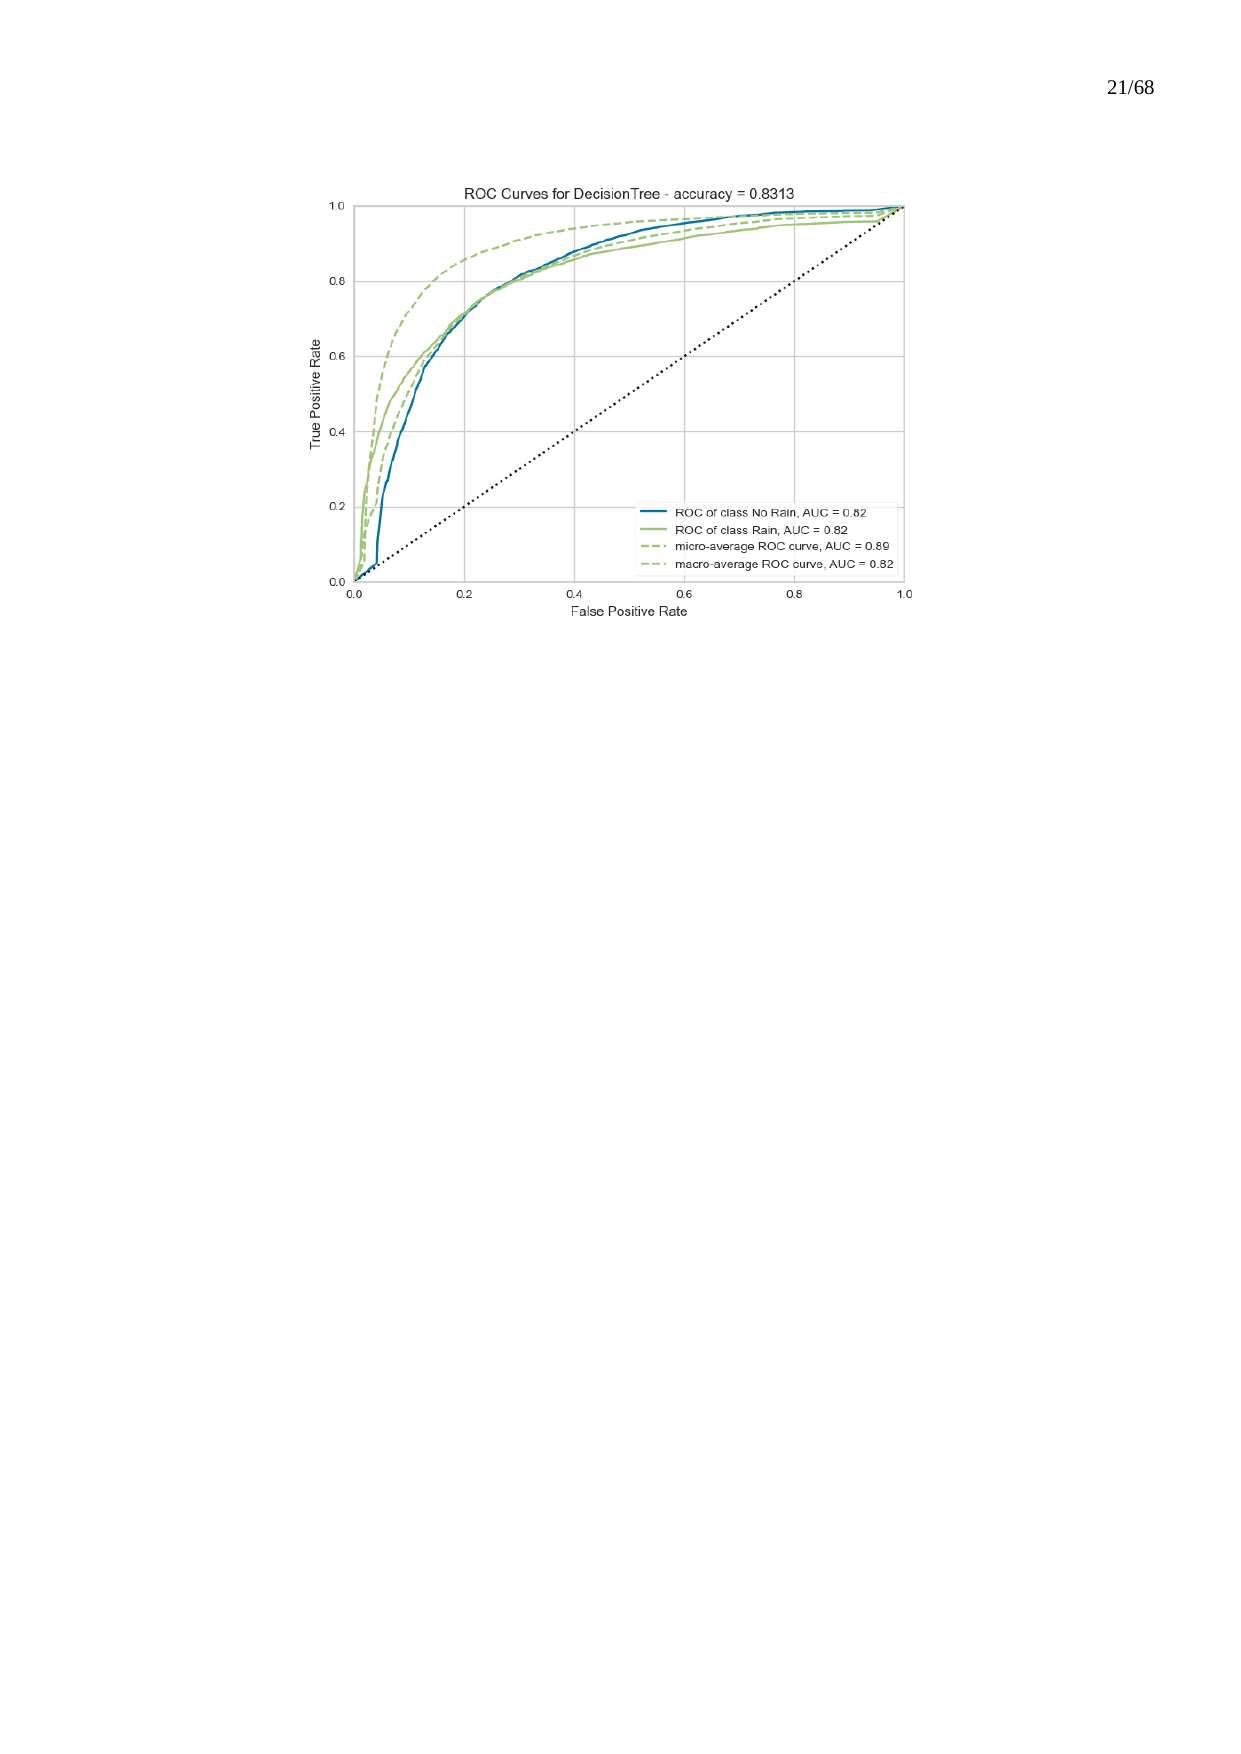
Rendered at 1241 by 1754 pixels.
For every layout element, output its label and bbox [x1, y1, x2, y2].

picture [265, 147, 975, 635]
